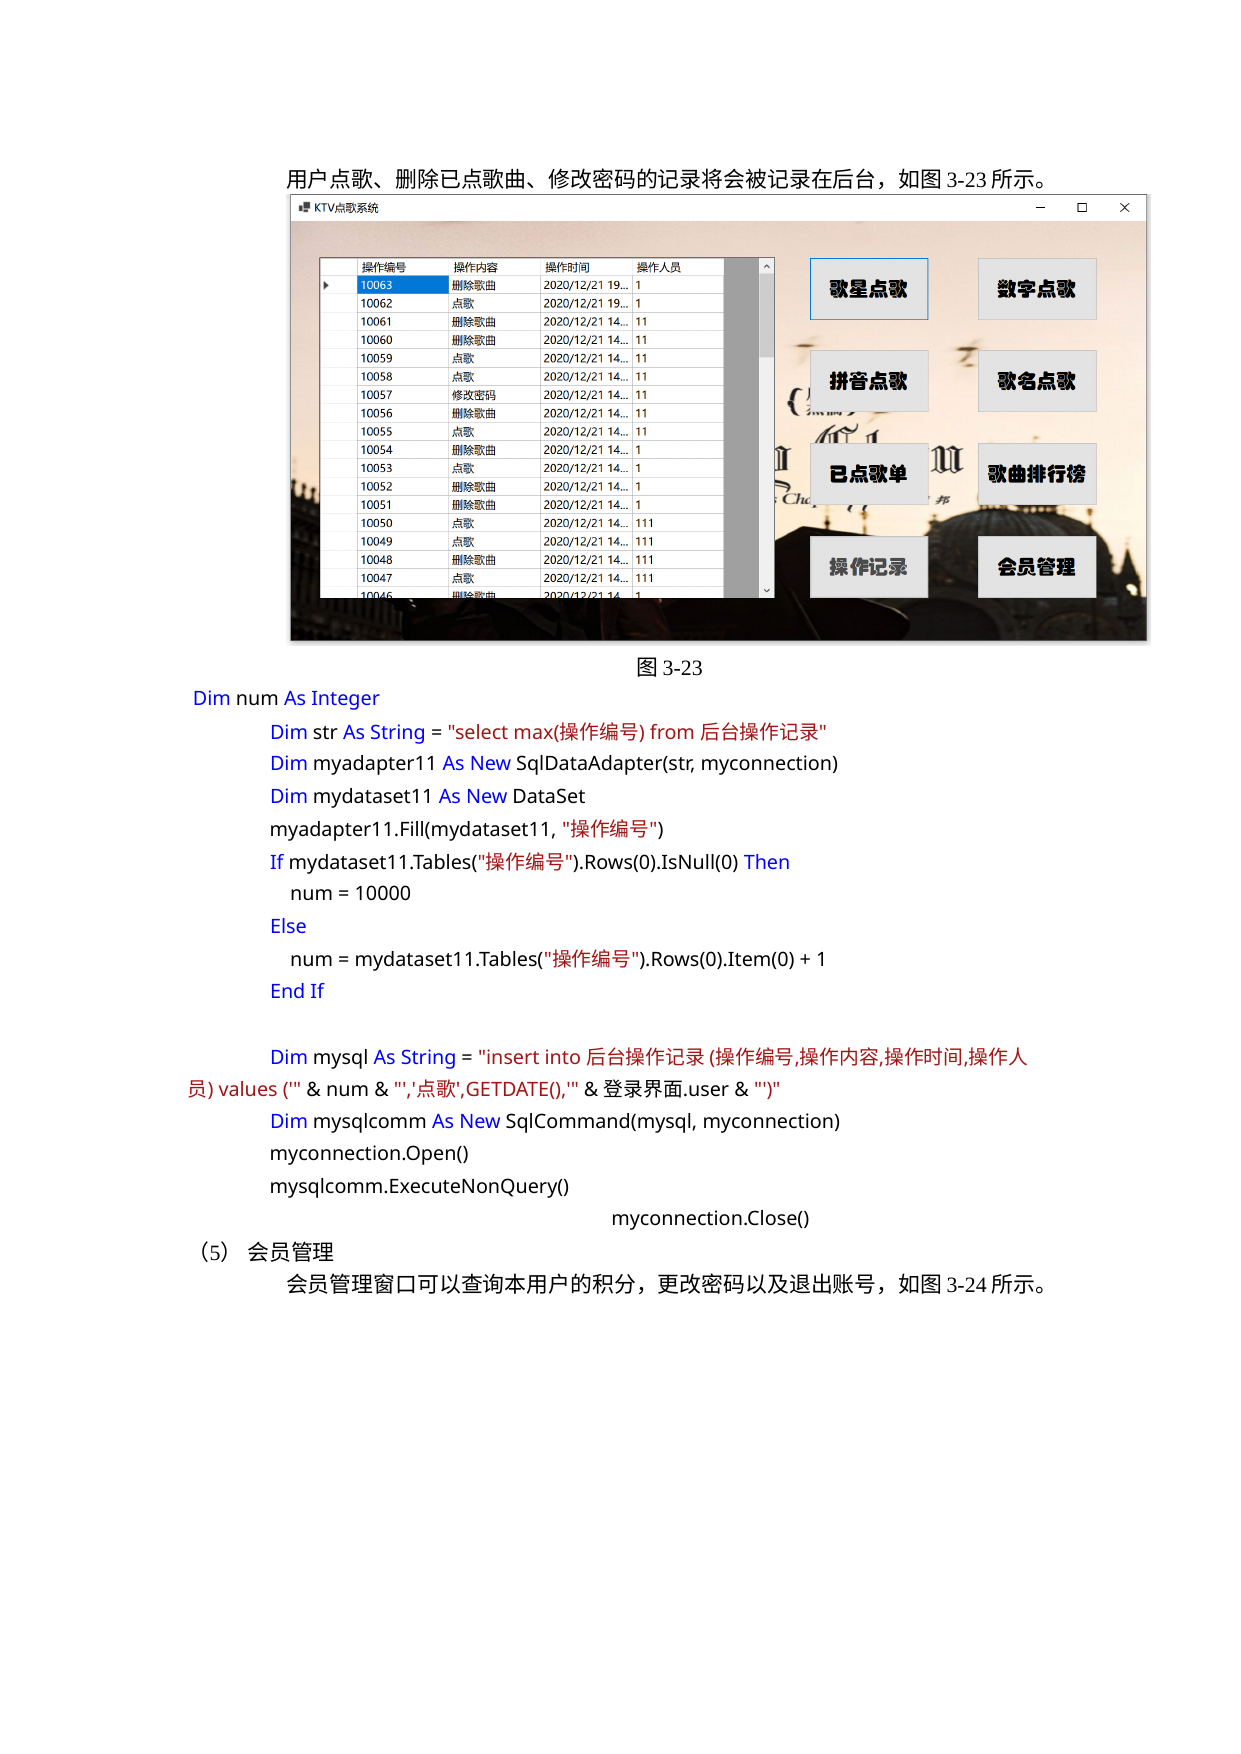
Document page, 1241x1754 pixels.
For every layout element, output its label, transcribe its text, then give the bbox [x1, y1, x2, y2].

text Dim myadapter11 As New SqlDataAdapter(str, myconnection) [187, 747, 1053, 779]
text num = 10000 [187, 877, 1053, 909]
list myconnection.Close() [242, 1202, 1053, 1234]
list 图3-23 [242, 649, 1053, 682]
text num = mydataset11.Tables("操作编号").Rows(0).Item(0) + 1 [187, 942, 1053, 974]
text myadapter11.Fill(mydataset11, "操作编号") [187, 812, 1053, 844]
list 用户点歌、删除已点歌曲、修改密码的记录将会被记录在后台，如图3-23所示。 [242, 162, 1053, 194]
text Dim mysql As String = "insert into 后台操作记录 (操作编号,操作内容,操作时间,操作人员) values ('" & num & "','点歌',GETDATE(),'" & 登录界面.user & "')" [187, 1039, 1053, 1104]
text Dim mydataset11 As New DataSet [187, 779, 1053, 812]
text Dim mysqlcomm As New SqlCommand(mysql, myconnection) [187, 1104, 1053, 1137]
text Dim num As Integer [187, 682, 1053, 714]
list 会员管理 [187, 1234, 1053, 1267]
text myconnection.Open() [187, 1137, 1053, 1169]
text mysqlcomm.ExecuteNonQuery() [187, 1169, 1053, 1202]
text Else [187, 909, 1053, 942]
text Dim str As String = "select max(操作编号) from 后台操作记录" [187, 714, 1053, 747]
picture [285, 194, 1152, 646]
list 会员管理窗口可以查询本用户的积分，更改密码以及退出账号，如图3-24所示。 [242, 1267, 1053, 1299]
text End If [187, 974, 1053, 1007]
text If mydataset11.Tables("操作编号").Rows(0).IsNull(0) Then [187, 844, 1053, 877]
